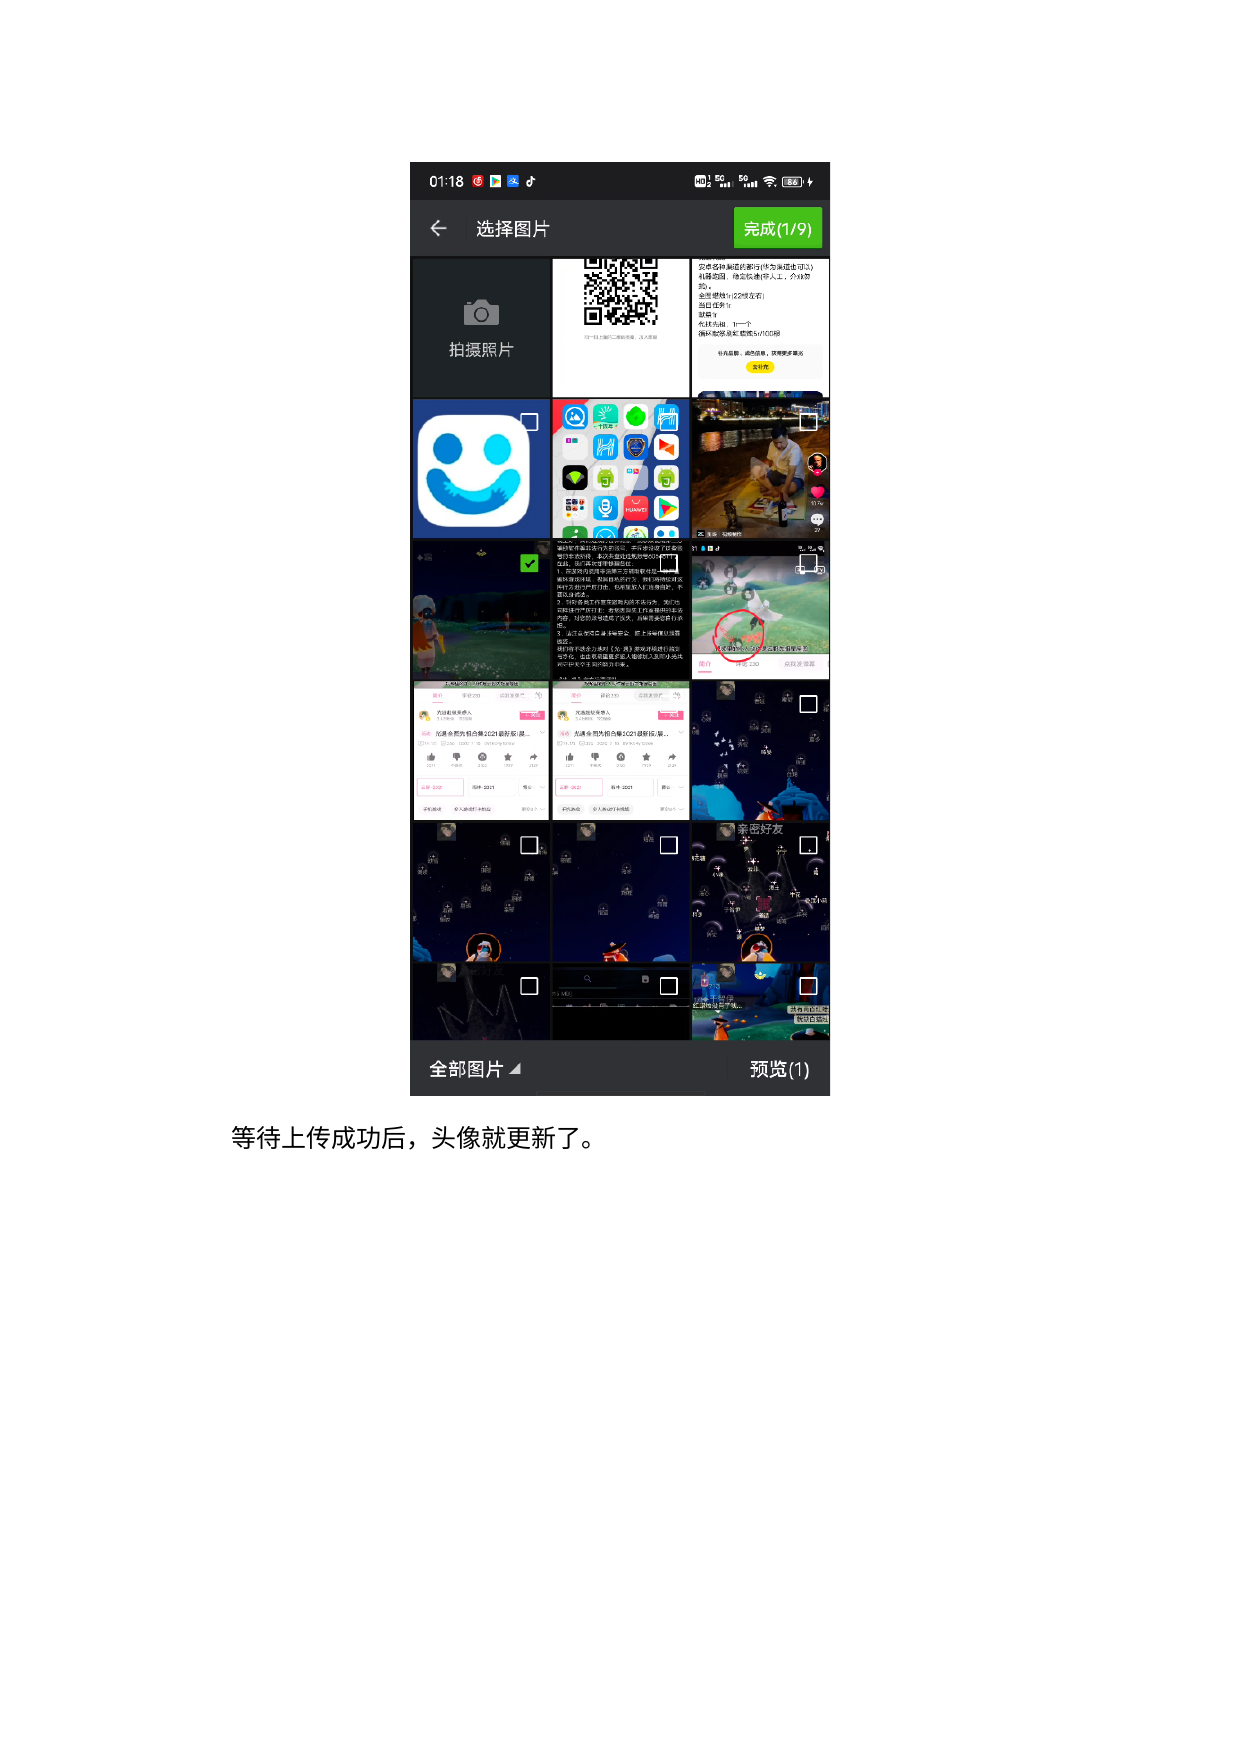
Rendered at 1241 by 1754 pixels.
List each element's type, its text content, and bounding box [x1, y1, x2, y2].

text 等待上传成功后，头像就更新了。 [187, 1104, 1053, 1169]
picture [410, 162, 831, 1096]
